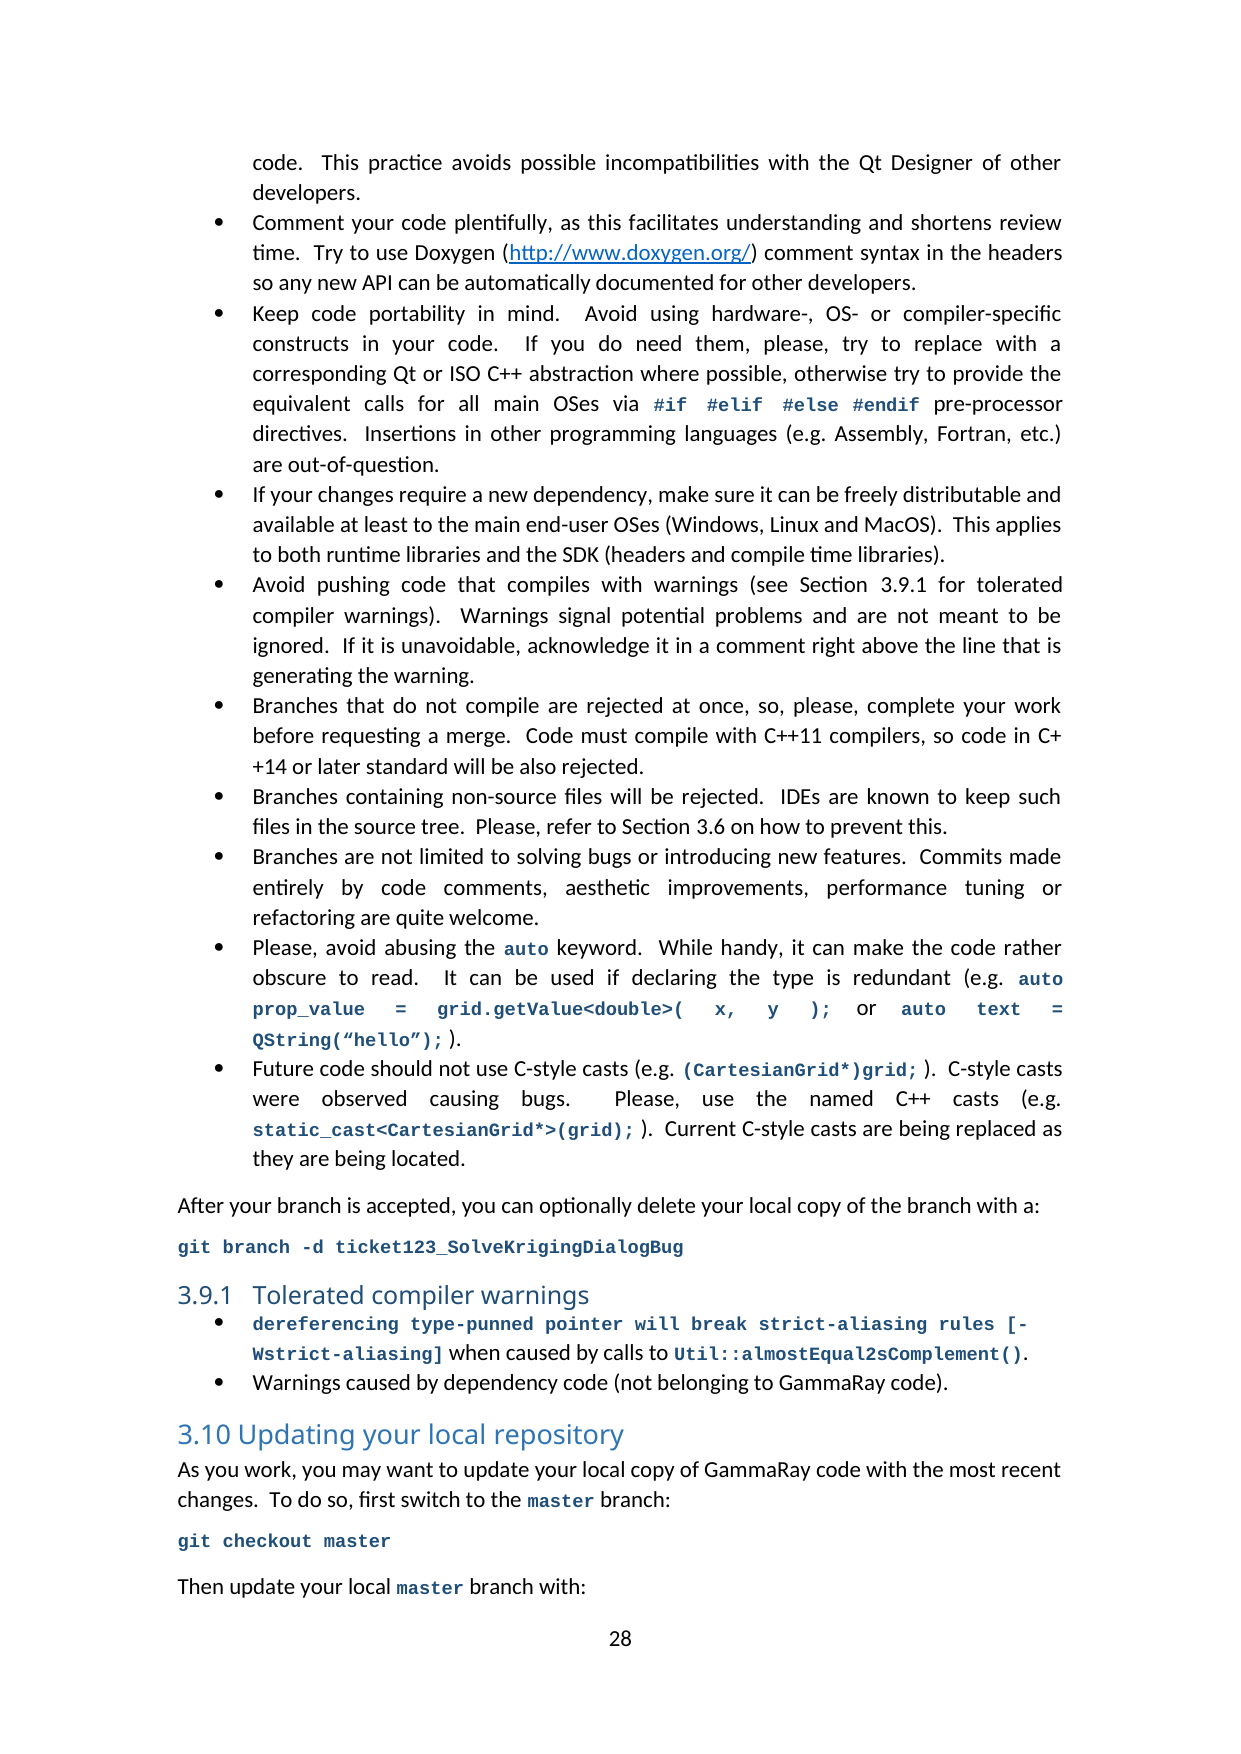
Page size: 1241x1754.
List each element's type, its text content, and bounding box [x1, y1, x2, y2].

list Avoid pushing code that compiles with warnings (see Section 3.9.1 for tolerated compiler warnings). Warnings signal potential problems and are not meant to be ignored. If it is unavoidable, acknowledge it in a comment right above the line that is generating the warning. [215, 571, 1063, 689]
text Then update your local master branch with: [177, 1572, 1063, 1600]
text As you work, you may want to update your local copy of GammaRay code with the most recent changes. To do so, first switch to the master branch: [177, 1455, 1063, 1513]
list Branches are not limited to solving bugs or introducing new features. Commits made entirely by code comments, aesthetic improvements, performance tuning or refactoring are quite welcome. [215, 842, 1063, 931]
list Comment your code plentifully, as this facilitates understanding and shortens review time. Try to use Doxygen (http://www.doxygen.org/) comment syntax in the headers so any new API can be automatically documented for other developers. [215, 208, 1063, 296]
list If your changes require a new dependency, make sure it can be freely distributable and available at least to the main end-user OSes (Windows, Linux and MacOS). This applies to both runtime libraries and the SDK (headers and compile time libraries). [215, 480, 1063, 568]
list Branches that do not compile are rejected at once, so, please, complete your work before requesting a merge. Code must compile with C++11 compilers, so code in C++14 or later standard will be also rejected. [215, 691, 1063, 780]
list Warnings caused by dependency code (not belonging to GammaRay code). [215, 1368, 1063, 1397]
text git checkout master [177, 1532, 1063, 1553]
text git branch -d ticket123_SolveKrigingDialogBug [177, 1238, 1063, 1259]
list Keep code portability in mind. Avoid using hardware-, OS- or compiler-specific constructs in your code. If you do need them, please, try to replace with a corresponding Qt or ISO C++ abstraction where possible, otherwise try to provide the equivalent calls for all main OSes via #if #elif #else #endif pre-processor directives. Insertions in other programming languages (e.g. Assembly, Fortran, etc.) are out-of-question. [215, 299, 1063, 478]
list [215, 148, 1063, 206]
subtitle Tolerated compiler warnings [177, 1278, 1063, 1312]
list Future code should not use C-style casts (e.g. (CartesianGrid*)grid; ). C-style casts were observed causing bugs. Please, use the named C++ casts (e.g. static_cast<CartesianGrid*>(grid); ). Current C-style casts are being replaced as they are being located. [215, 1054, 1063, 1172]
text After your branch is accepted, you can optionally delete your local copy of the branch with a: [177, 1191, 1063, 1219]
list Please, avoid abusing the auto keyword. While handy, it can make the code rather obscure to read. It can be used if declaring the type is redundant (e.g. auto prop_value = grid.getValue<double>( x, y ); or auto text = QString(“hello”); ). [215, 933, 1063, 1052]
subtitle Updating your local repository [177, 1415, 1063, 1452]
list dereferencing type-punned pointer will break strict-aliasing rules [-Wstrict-aliasing] when caused by calls to Util::almostEqual2sComplement(). [215, 1314, 1063, 1366]
list Branches containing non-source files will be rejected. IDEs are known to keep such files in the source tree. Please, refer to Section 3.6 on how to prevent this. [215, 782, 1063, 840]
